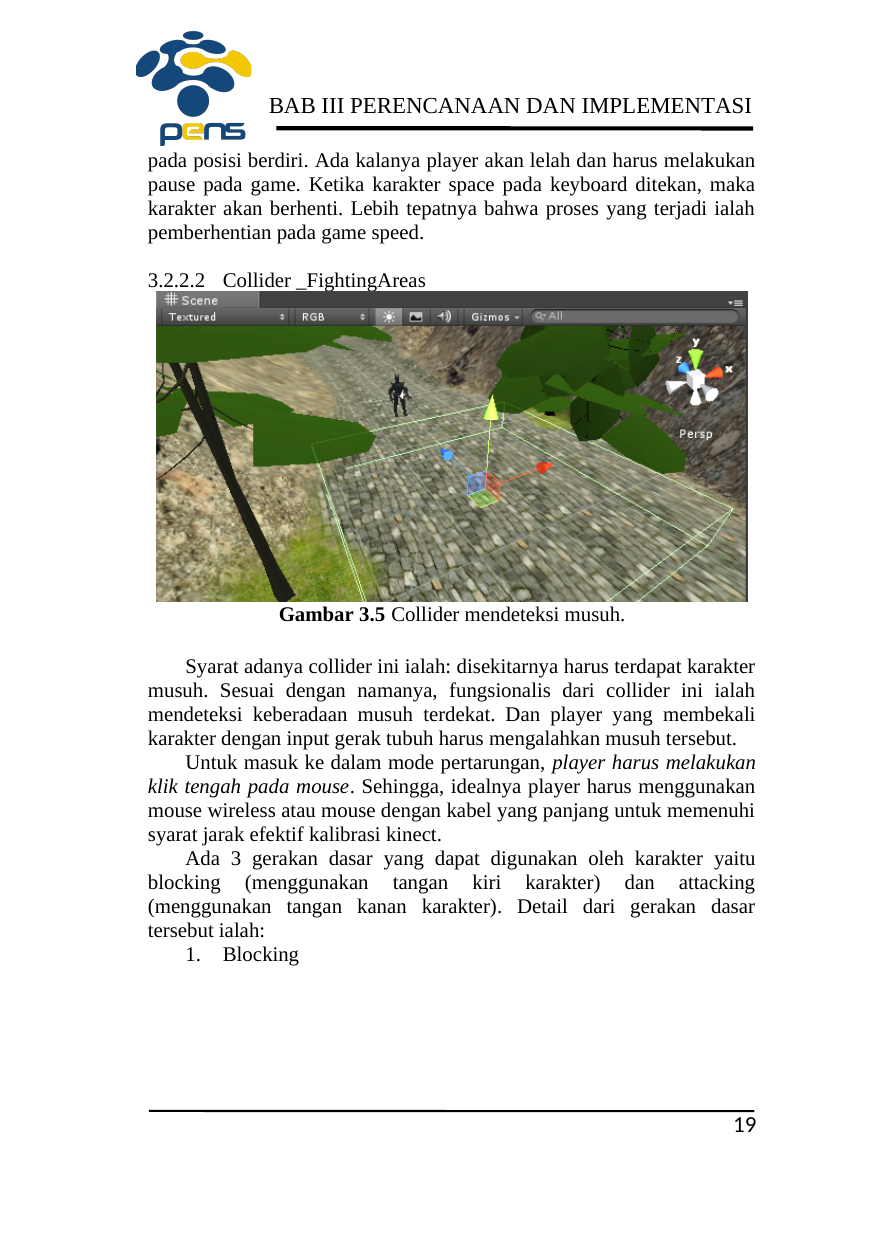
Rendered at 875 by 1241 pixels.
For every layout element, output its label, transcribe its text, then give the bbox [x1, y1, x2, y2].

text Untuk masuk ke dalam mode pertarungan, player harus melakukan klik tengah pada mouse. Sehingga, idealnya player harus menggunakan mouse wireless atau mouse dengan kabel yang panjang untuk memenuhi syarat jarak efektif kalibrasi kinect. [148, 750, 756, 846]
picture [156, 291, 748, 602]
text Collider mendeteksi musuh. [148, 602, 756, 626]
text Ada 3 gerakan dasar yang dapat digunakan oleh karakter yaitu blocking (menggunakan tangan kiri karakter) dan attacking (menggunakan tangan kanan karakter). Detail dari gerakan dasar tersebut ialah: [148, 846, 756, 942]
text Collider _FightingAreas [148, 268, 756, 292]
picture [136, 31, 252, 146]
list Blocking [185, 942, 756, 966]
text Syarat adanya collider ini ialah: disekitarnya harus terdapat karakter musuh. Sesuai dengan namanya, fungsionalis dari collider ini ialah mendeteksi keberadaan musuh terdekat. Dan player yang membekali karakter dengan input gerak tubuh harus mengalahkan musuh tersebut. [148, 654, 756, 750]
